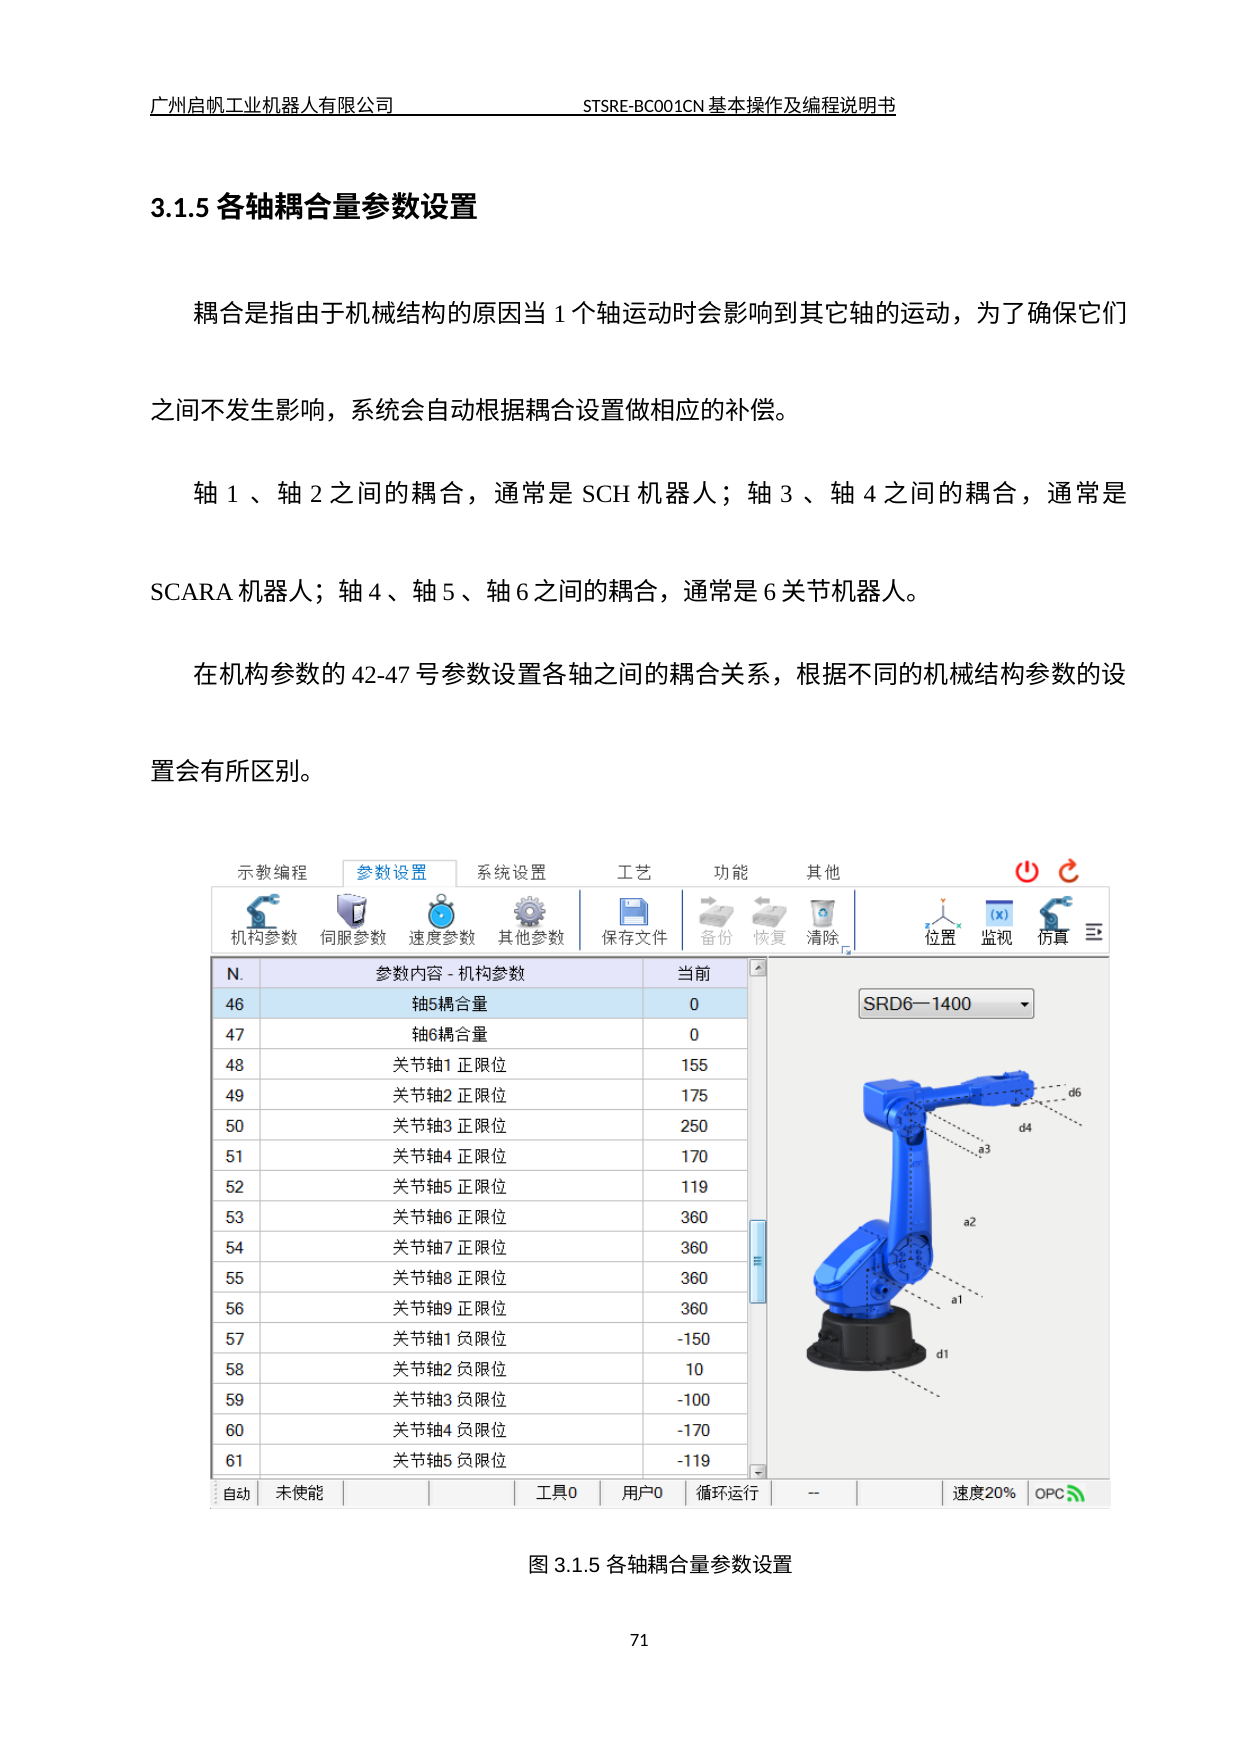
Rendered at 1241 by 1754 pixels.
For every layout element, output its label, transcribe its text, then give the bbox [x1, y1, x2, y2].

text 轴1 、轴2之间的耦合，通常是SCH机器人；轴3 、轴4之间的耦合，通常是SCARA机器人；轴4 、轴5 、轴6之间的耦合，通常是6关节机器人。 [150, 459, 1128, 622]
subtitle 3.1.5各轴耦合量参数设置 [150, 172, 1128, 237]
text 在机构参数的42-47号参数设置各轴之间的耦合关系，根据不同的机械结构参数的设置会有所区别。 [150, 640, 1128, 802]
text 图 3.1.5 各轴耦合量参数设置 [194, 1547, 1128, 1579]
text 耦合是指由于机械结构的原因当1个轴运动时会影响到其它轴的运动，为了确保它们之间不发生影响，系统会自动根据耦合设置做相应的补偿。 [150, 279, 1128, 441]
picture [210, 858, 1111, 1510]
